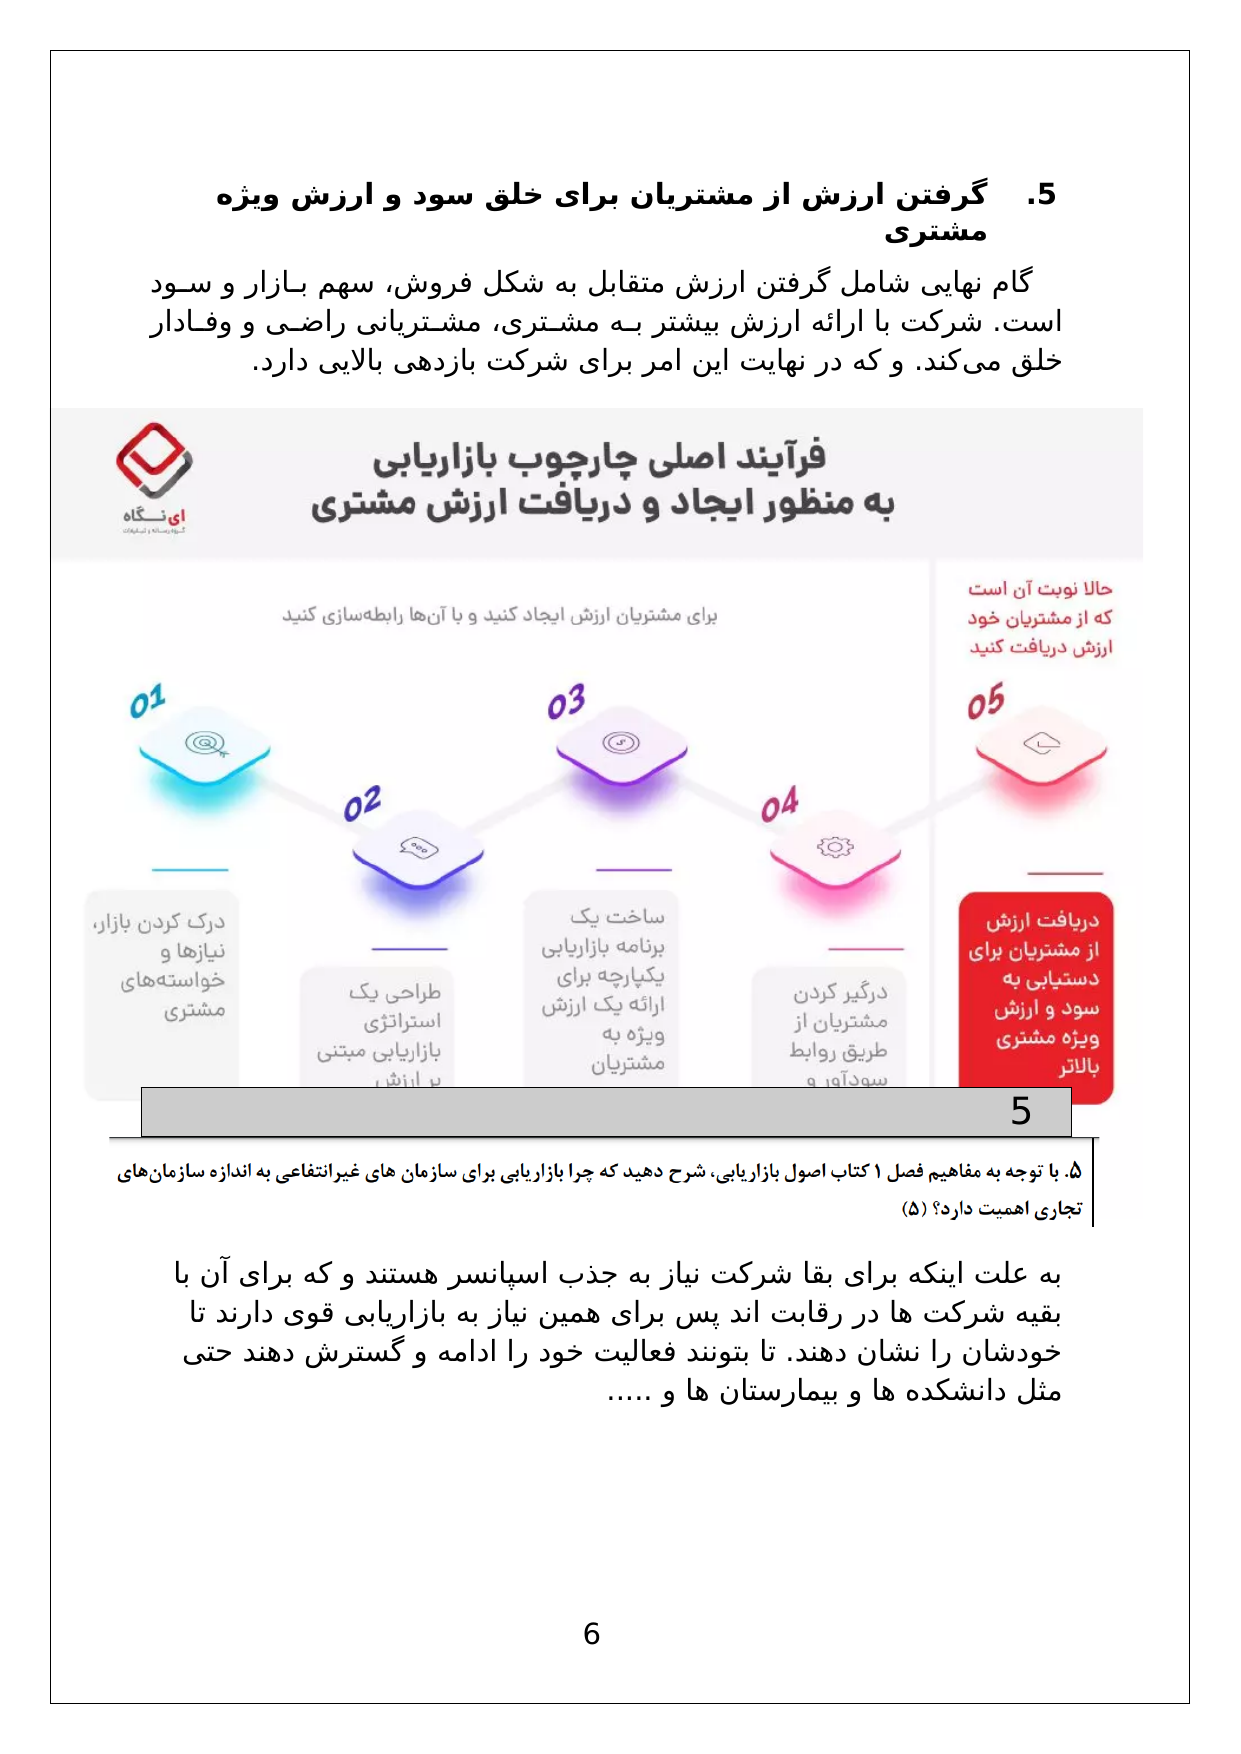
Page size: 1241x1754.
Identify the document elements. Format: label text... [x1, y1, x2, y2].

subtitle 5 [142, 1088, 1071, 1136]
picture [51, 408, 1144, 1227]
list گرفتن ارزش از مشتریان برای خلق سود و ارزش ویژه مشتری [150, 177, 1026, 247]
text به علت اینکه برای بقا شرکت نیاز به جذب اسپانسر هستند و که برای آن با بقیه شرکت ها در رقابت اند پس برای همین نیاز به بازاریابی قوی دارند تا خودشان را نشان دهند. تا بتونند فعالیت خود را ادامه و گسترش دهند حتی مثل دانشکده ها و بیمارستان ها و ..... [150, 1257, 1063, 1408]
text گام نهایی شامل گرفتن ارزش متقابل به شکل فروش، سهم بازار و سود است. شرکت با ارائه ارزش بیشتر به مشتری، مشتریانی راضی و وفادار خلق می‌کند. و که در نهایت این امر برای شرکت بازدهی بالایی دارد. [150, 266, 1063, 377]
